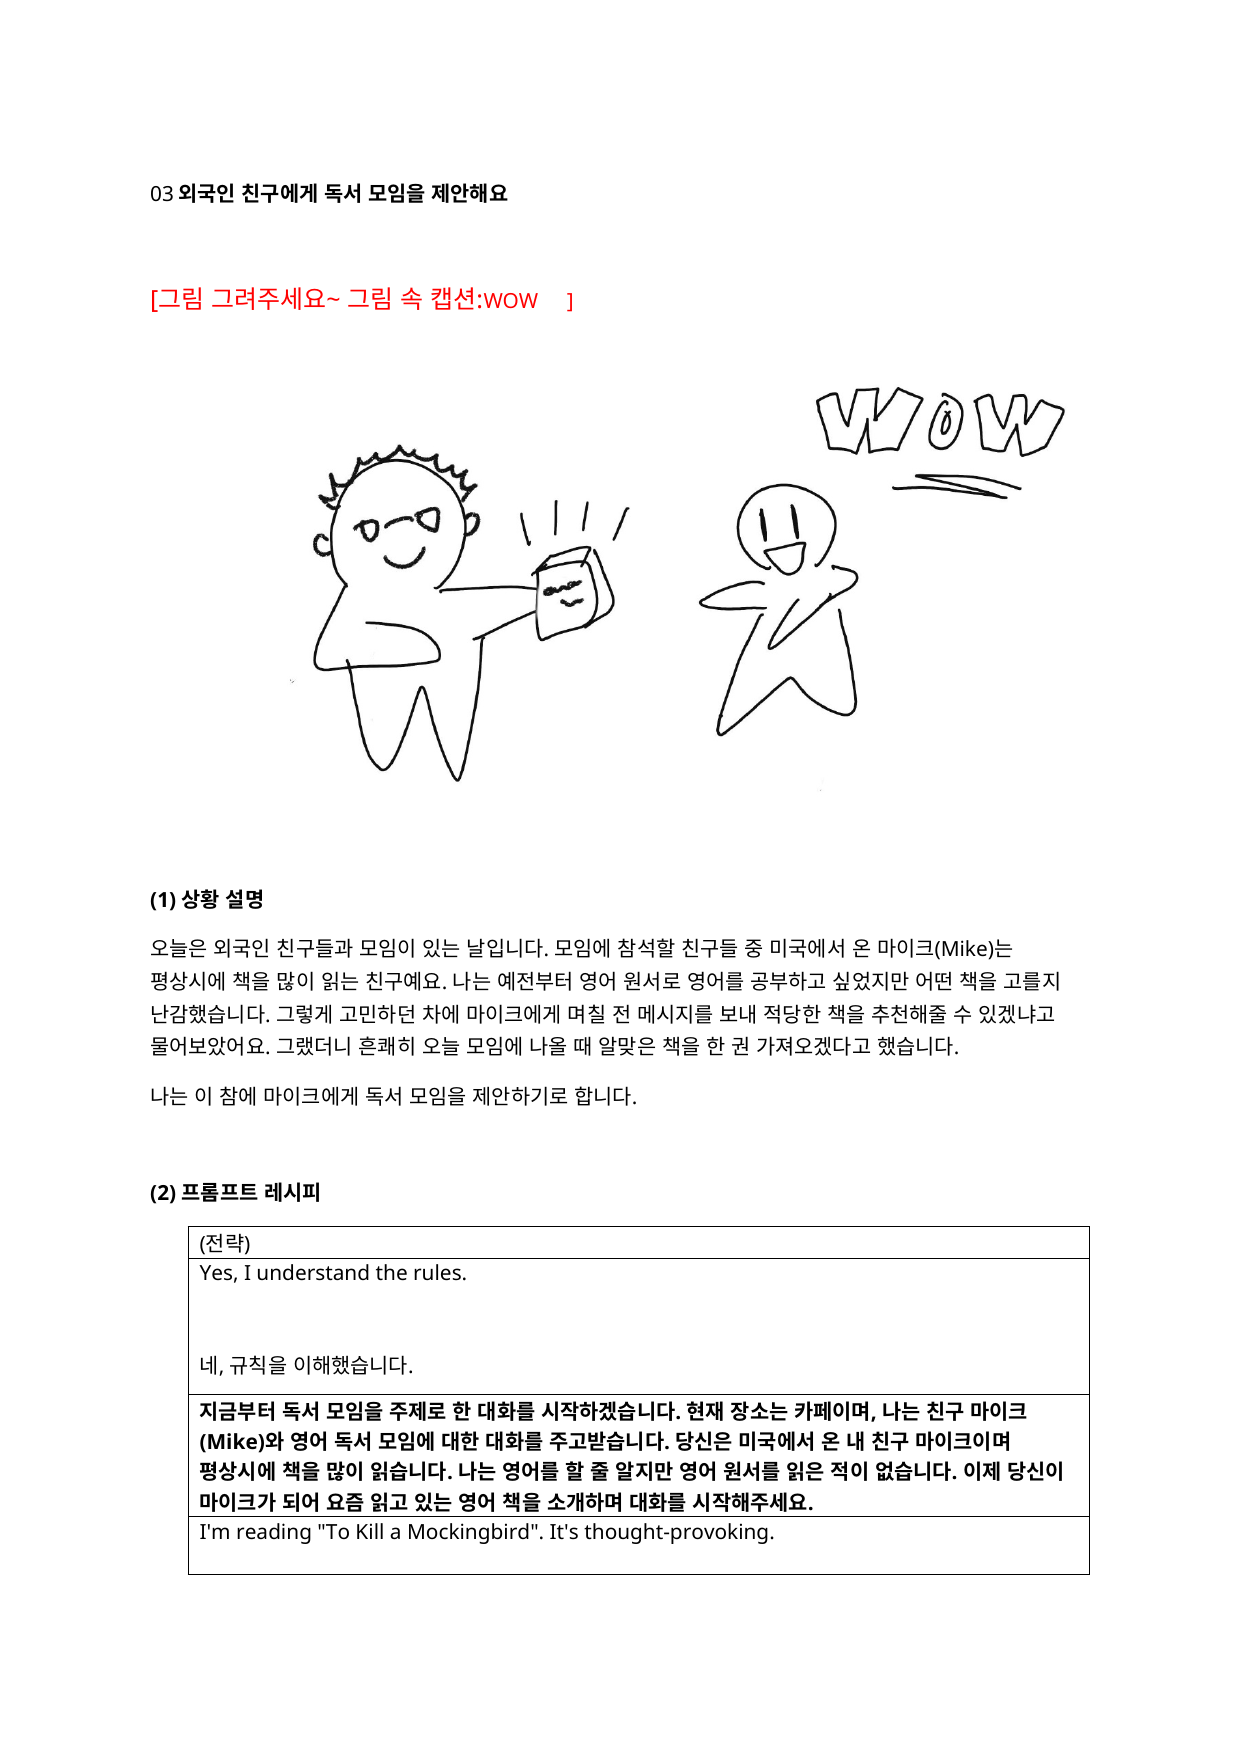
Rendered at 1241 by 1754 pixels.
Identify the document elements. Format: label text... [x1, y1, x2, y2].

text 03외국인 친구에게 독서 모임을 제안해요 [150, 177, 1090, 207]
table_cell 지금부터 독서 모임을 주제로 한 대화를 시작하겠습니다. 현재 장소는 카페이며, 나는 친구 마이크(Mike)와 영어 독서 모임에 대한 대화를 주고받습니다. 당신은 미국에서 온 내 친구 마이크이며 평상시에 책을 많이 읽습니다. 나는 영어를 할 줄 알지만 영어 원서를 읽은 적이 없습니다. 이제 당신이 마이크가 되어 요즘 읽고 있는 영어 책을 소개하며 대화를 시작해주세요. [189, 1395, 1089, 1516]
text 나는 이 참에 마이크에게 독서 모임을 제안하기로 합니다. [150, 1080, 1090, 1110]
text (1) 상황 설명 [150, 883, 1090, 913]
text 오늘은 외국인 친구들과 모임이 있는 날입니다. 모임에 참석할 친구들 중 미국에서 온 마이크(Mike)는 평상시에 책을 많이 읽는 친구예요. 나는 예전부터 영어 원서로 영어를 공부하고 싶었지만 어떤 책을 고를지 난감했습니다. 그렇게 고민하던 차에 마이크에게 며칠 전 메시지를 보내 적당한 책을 추천해줄 수 있겠냐고 물어보았어요. 그랬더니 흔쾌히 오늘 모임에 나올 때 알맞은 책을 한 권 가져오겠다고 했습니다. [150, 932, 1090, 1061]
table_header (전략) [189, 1227, 1089, 1257]
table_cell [189, 1517, 1089, 1574]
text (2) 프롬프트 레시피 [150, 1177, 1090, 1207]
text [그림 그려주세요~ 그림 속 캡션: WOW ] [150, 280, 1090, 316]
picture [150, 335, 1088, 817]
table_cell Yes, I understand the rules. 네, 규칙을 이해했습니다. [189, 1259, 1089, 1394]
